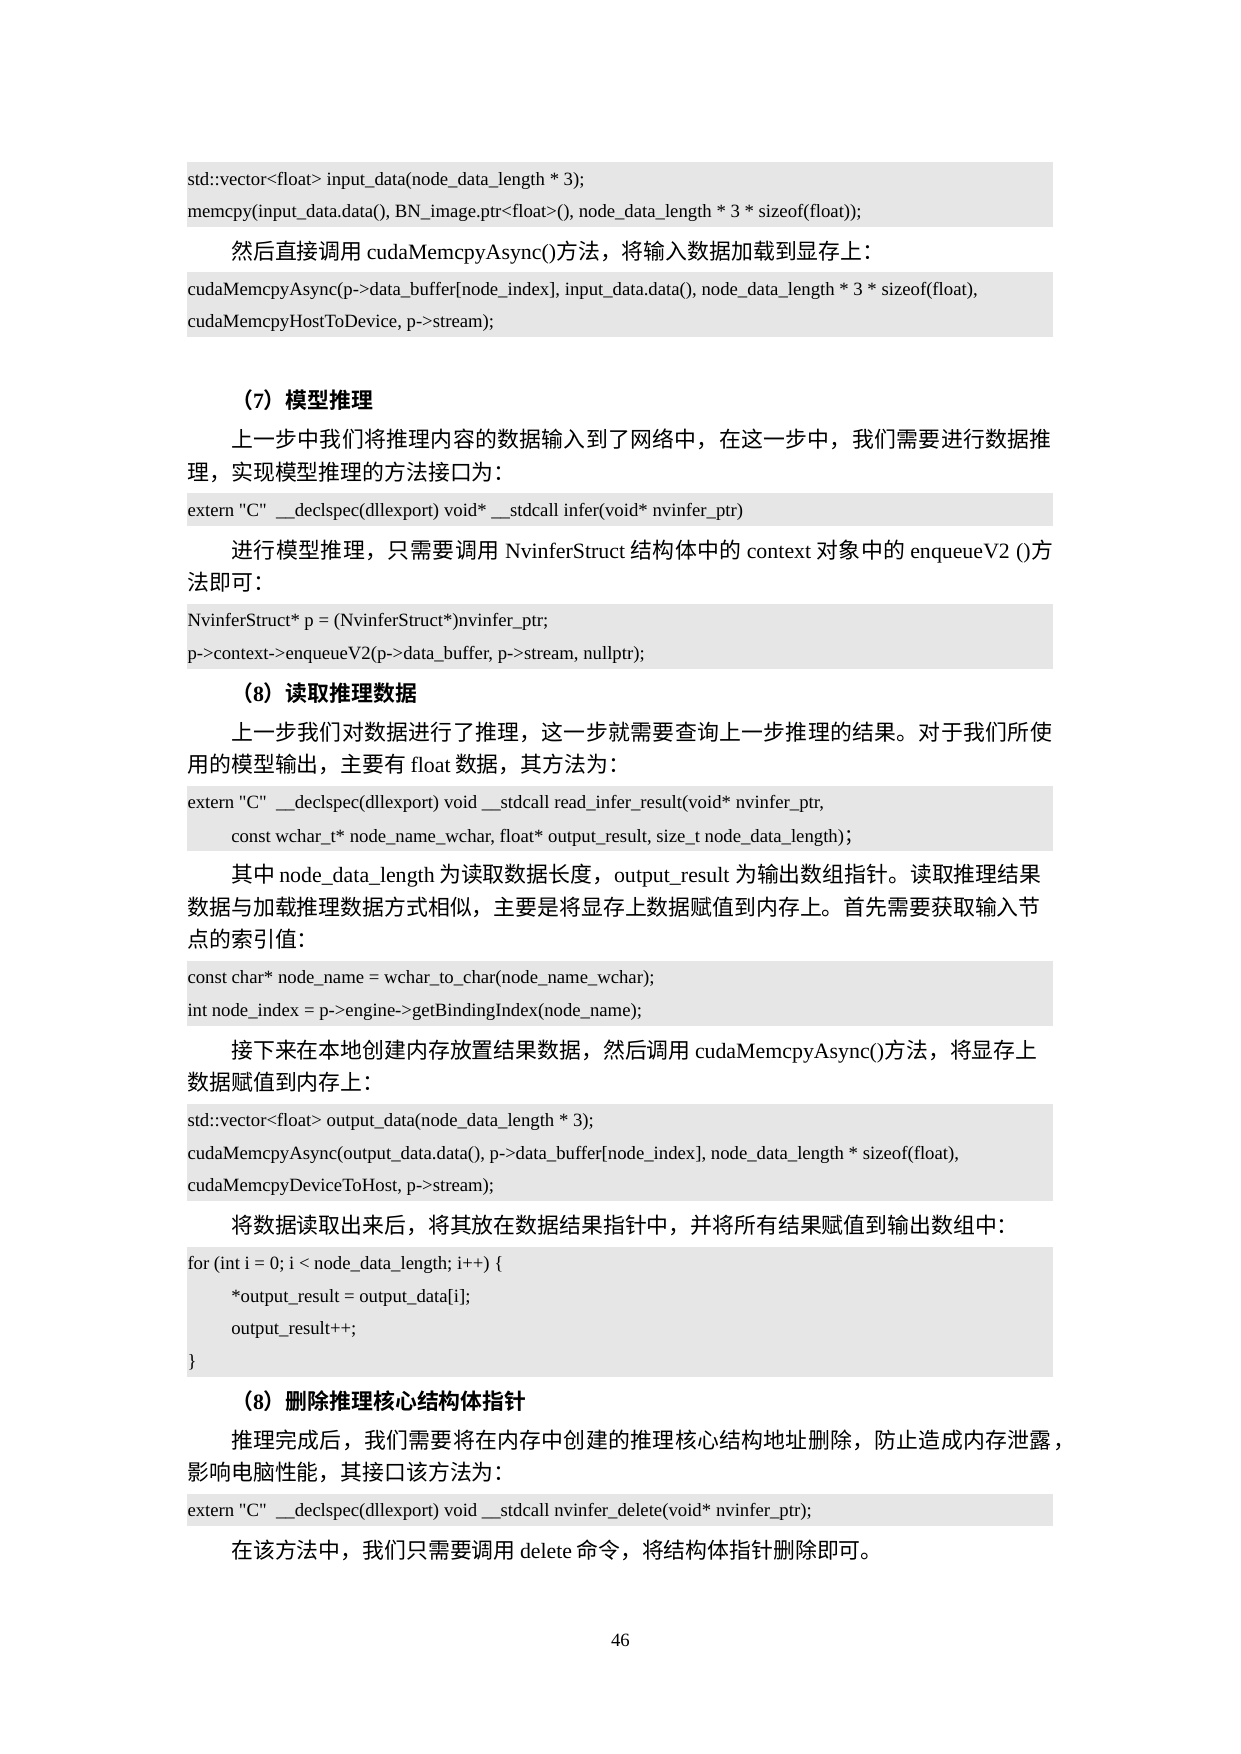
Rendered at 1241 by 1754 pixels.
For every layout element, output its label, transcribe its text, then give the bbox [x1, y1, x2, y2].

text NvinferStruct* p = (NvinferStruct*)nvinfer_ptr; [187, 604, 1053, 636]
text 上一步中我们将推理内容的数据输入到了网络中，在这一步中，我们需要进行数据推理，实现模型推理的方法接口为： [187, 422, 1053, 487]
text extern "C" __declspec(dllexport) void __stdcall nvinfer_delete(void* nvinfer_ptr); [187, 1494, 1053, 1526]
text int node_index = p->engine->getBindingIndex(node_name); [187, 993, 1053, 1026]
text p->context->enqueueV2(p->data_buffer, p->stream, nullptr); [187, 636, 1053, 669]
text } [187, 1344, 1053, 1377]
text cudaMemcpyAsync(output_data.data(), p->data_buffer[node_index], node_data_length * sizeof(float), cudaMemcpyDeviceToHost, p->stream); [187, 1136, 1053, 1201]
text 其中node_data_length为读取数据长度，output_result 为输出数组指针。读取推理结果数据与加载推理数据方式相似，主要是将显存上数据赋值到内存上。首先需要获取输入节点的索引值： [187, 857, 1053, 954]
text （8）删除推理核心结构体指针 [187, 1383, 1053, 1416]
text 然后直接调用cudaMemcpyAsync()方法，将输入数据加载到显存上： [187, 233, 1053, 266]
text cudaMemcpyAsync(p->data_buffer[node_index], input_data.data(), node_data_length * 3 * sizeof(float), cudaMemcpyHostToDevice, p->stream); [187, 272, 1053, 337]
text 上一步我们对数据进行了推理，这一步就需要查询上一步推理的结果。对于我们所使用的模型输出，主要有float数据，其方法为： [187, 714, 1053, 779]
text std::vector<float> output_data(node_data_length * 3); [187, 1104, 1053, 1136]
text 将数据读取出来后，将其放在数据结果指针中，并将所有结果赋值到输出数组中： [187, 1208, 1053, 1240]
text memcpy(input_data.data(), BN_image.ptr<float>(), node_data_length * 3 * sizeof(float)); [187, 194, 1053, 227]
text std::vector<float> input_data(node_data_length * 3); [187, 162, 1053, 194]
text （8）读取推理数据 [187, 675, 1053, 708]
text 推理完成后，我们需要将在内存中创建的推理核心结构地址删除，防止造成内存泄露，影响电脑性能，其接口该方法为： [187, 1422, 1053, 1487]
text 接下来在本地创建内存放置结果数据，然后调用cudaMemcpyAsync()方法，将显存上数据赋值到内存上： [187, 1032, 1053, 1097]
text const wchar_t* node_name_wchar, float* output_result, size_t node_data_length)； [187, 818, 1053, 851]
text 进行模型推理，只需要调用NvinferStruct结构体中的context对象中的enqueueV2 ()方法即可： [187, 532, 1053, 597]
text for (int i = 0; i < node_data_length; i++) { [187, 1247, 1053, 1279]
text *output_result = output_data[i]; [187, 1279, 1053, 1312]
text （7）模型推理 [187, 383, 1053, 415]
text extern "C" __declspec(dllexport) void __stdcall read_infer_result(void* nvinfer_ptr, [187, 786, 1053, 818]
text 在该方法中，我们只需要调用delete命令，将结构体指针删除即可。 [187, 1533, 1053, 1565]
text output_result++; [187, 1312, 1053, 1344]
text extern "C" __declspec(dllexport) void* __stdcall infer(void* nvinfer_ptr) [187, 493, 1053, 526]
text const char* node_name = wchar_to_char(node_name_wchar); [187, 961, 1053, 993]
